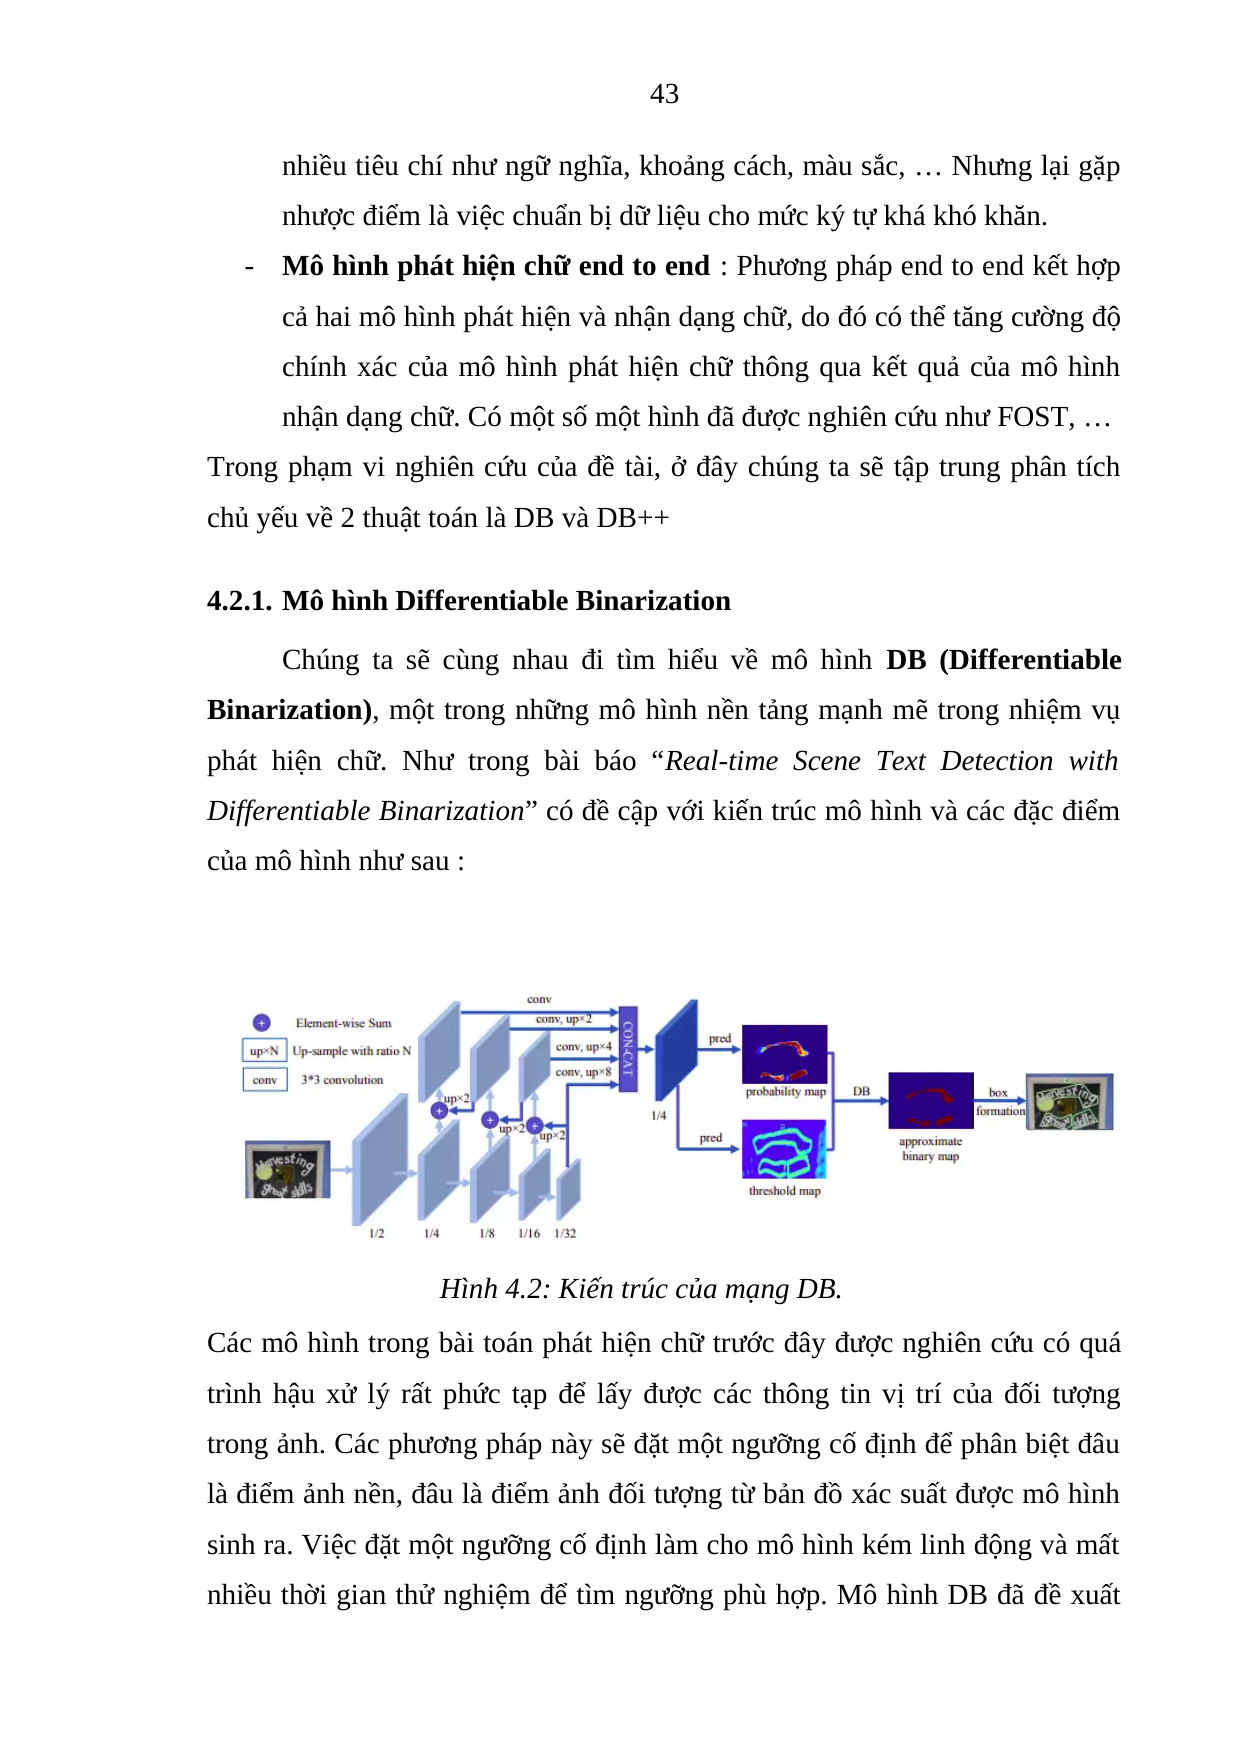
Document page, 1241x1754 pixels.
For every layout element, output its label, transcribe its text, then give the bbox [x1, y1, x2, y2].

text Trong phạm vi nghiên cứu của đề tài, ở đây chúng ta sẽ tập trung phân tích chủ yếu về 2 thuật toán là DB và DB++ [207, 449, 1122, 533]
text Chúng ta sẽ cùng nhau đi tìm hiểu về mô hình DB (Differentiable Binarization), một trong những mô hình nền tảng mạnh mẽ trong nhiệm vụ phát hiện chữ. Như trong bài báo “Real-time Scene Text Detection with Differentiable Binarization” có đề cập với kiến trúc mô hình và các đặc điểm của mô hình như sau : [207, 642, 1122, 877]
subtitle 4.2.1. Mô hình Differentiable Binarization [207, 583, 1122, 617]
list Mô hình phát hiện chữ end to end : Phương pháp end to end kết hợp cả hai mô hình phát hiện và nhận dạng chữ, do đó có thể tăng cường độ chính xác của mô hình phát hiện chữ thông qua kết quả của mô hình nhận dạng chữ. Có một số một hình đã được nghiên cứu như FOST, … [244, 248, 1122, 433]
text Hình 4.2: Kiến trúc của mạng DB. [207, 1271, 1122, 1305]
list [244, 148, 1122, 232]
picture [206, 944, 1147, 1255]
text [207, 1326, 1122, 1611]
